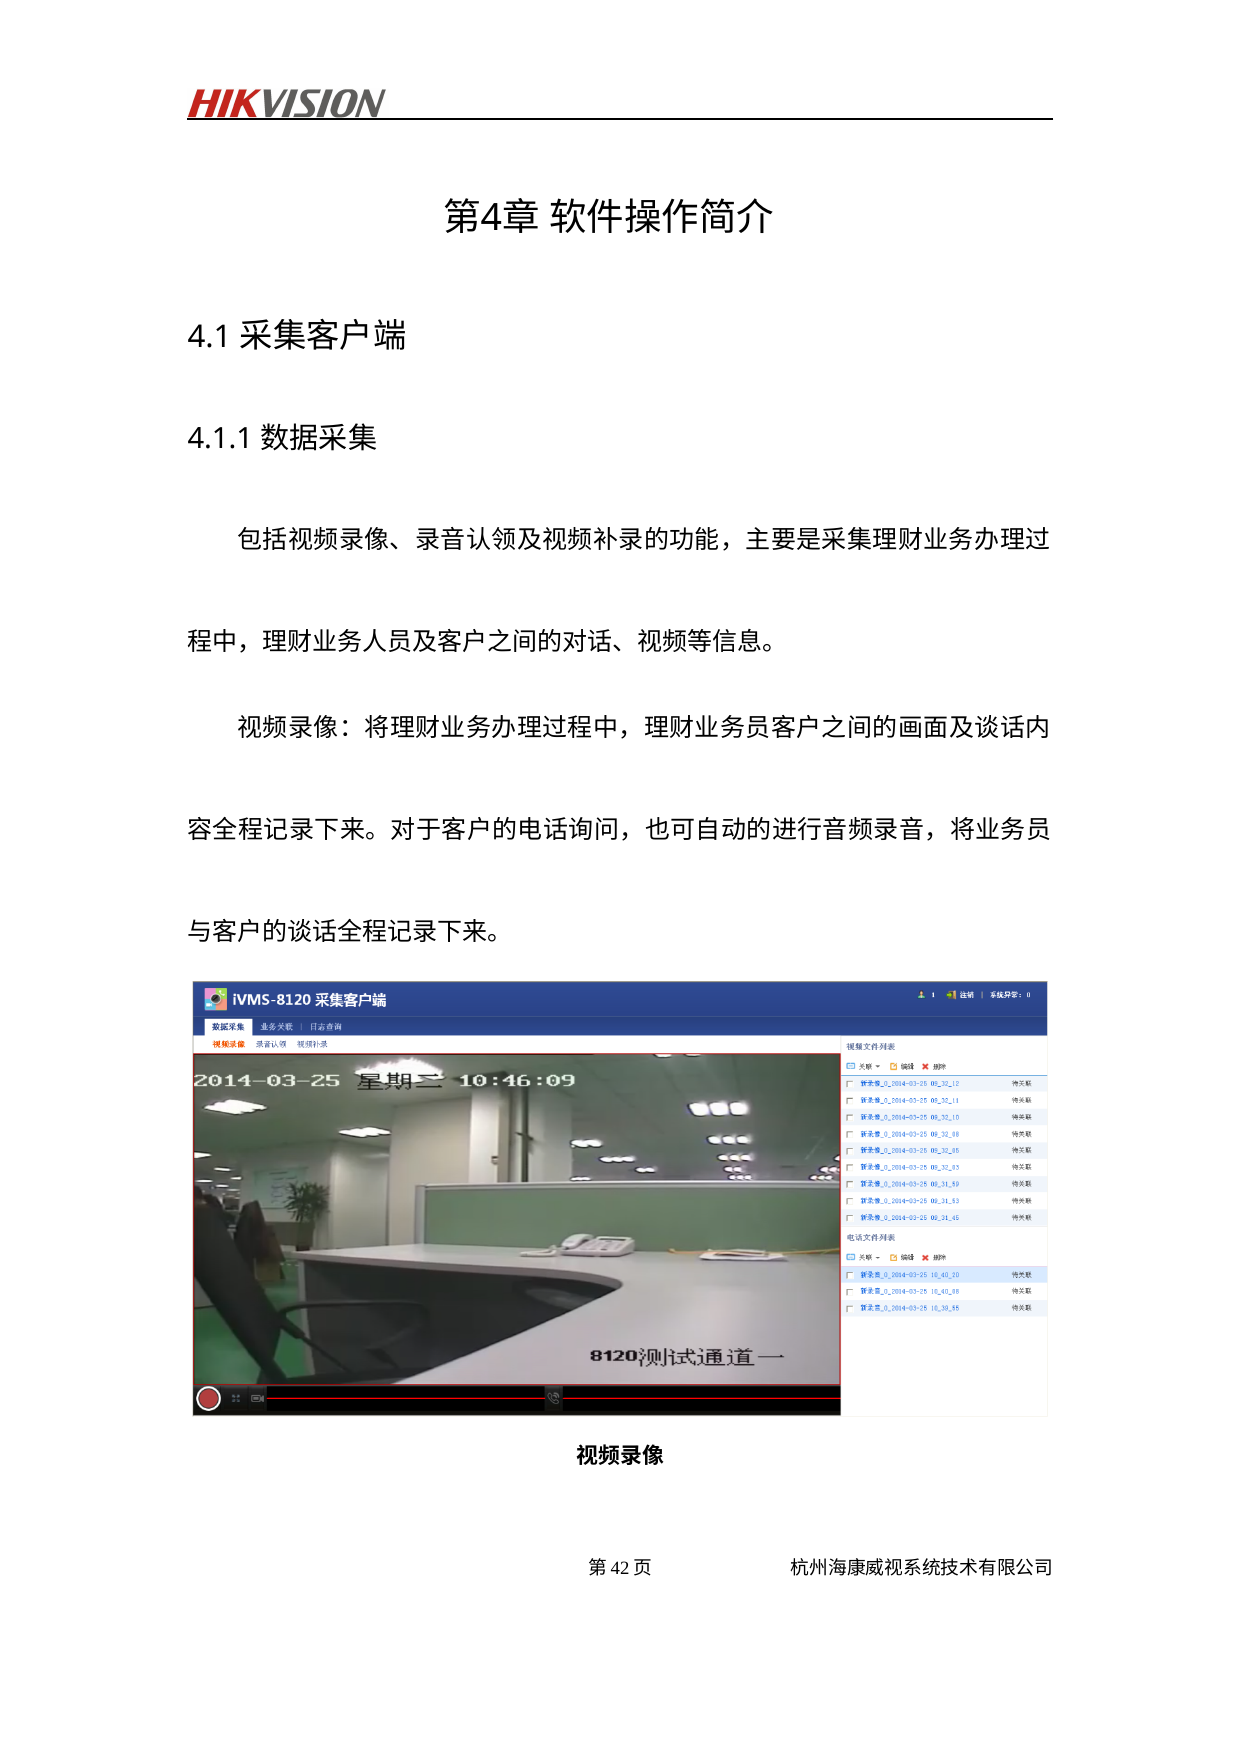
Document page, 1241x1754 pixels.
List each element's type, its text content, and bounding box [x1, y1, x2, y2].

text 采集客户端 [187, 300, 1053, 368]
text 软件操作简介 [187, 180, 1053, 248]
text 包括视频录像、录音认领及视频补录的功能，主要是采集理财业务办理过程中，理财业务人员及客户之间的对话、视频等信息。 [187, 503, 1053, 673]
picture [192, 981, 1048, 1417]
text 数据采集 [187, 403, 1053, 471]
picture [187, 88, 389, 118]
text 视频录像：将理财业务办理过程中，理财业务员客户之间的画面及谈话内容全程记录下来。对于客户的电话询问，也可自动的进行音频录音，将业务员与客户的谈话全程记录下来。 [187, 691, 1053, 963]
text 视频录像 [187, 1437, 1053, 1471]
